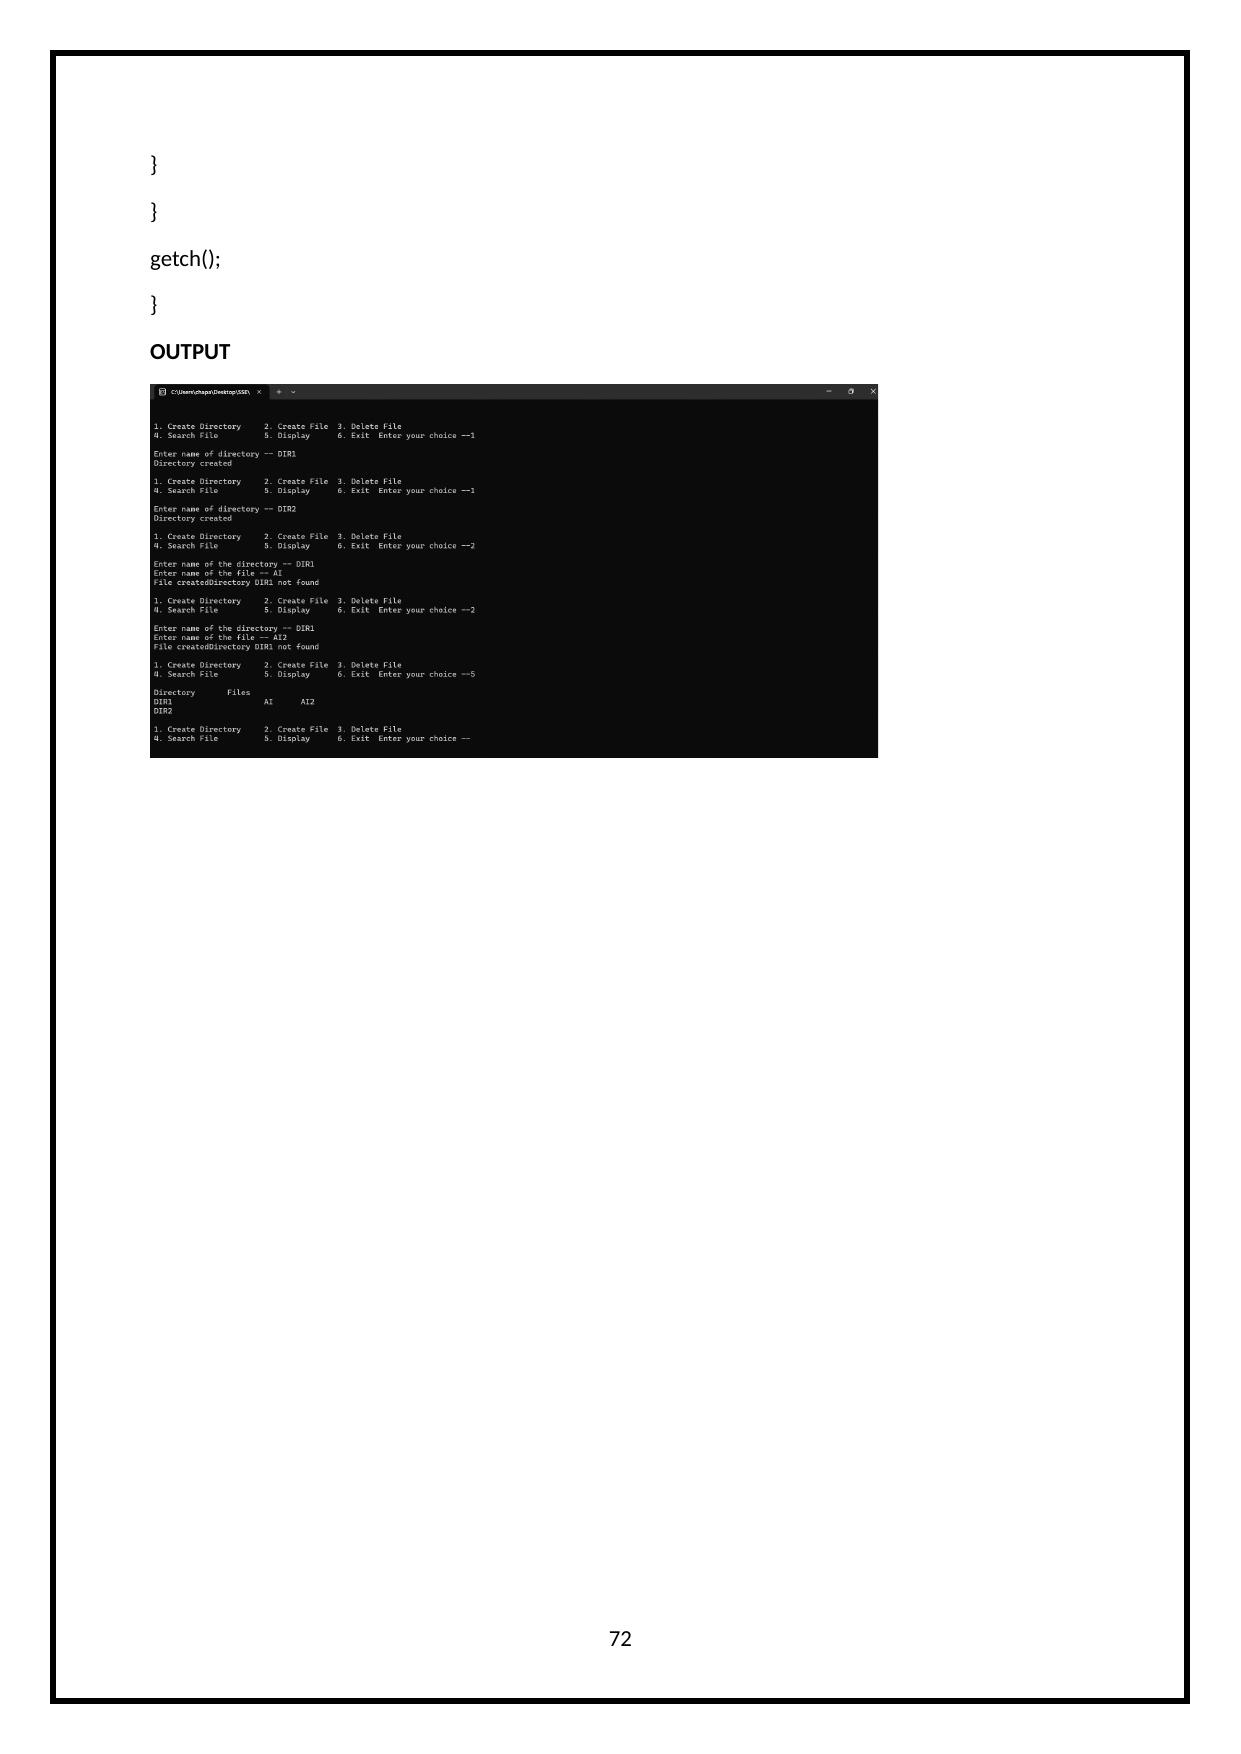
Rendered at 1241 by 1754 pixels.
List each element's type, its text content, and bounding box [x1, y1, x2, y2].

text } [150, 197, 1090, 225]
text OUTPUT [150, 337, 1090, 366]
text } [150, 150, 1090, 178]
text } [150, 291, 1090, 319]
text getch(); [150, 244, 1090, 272]
picture [150, 384, 879, 758]
